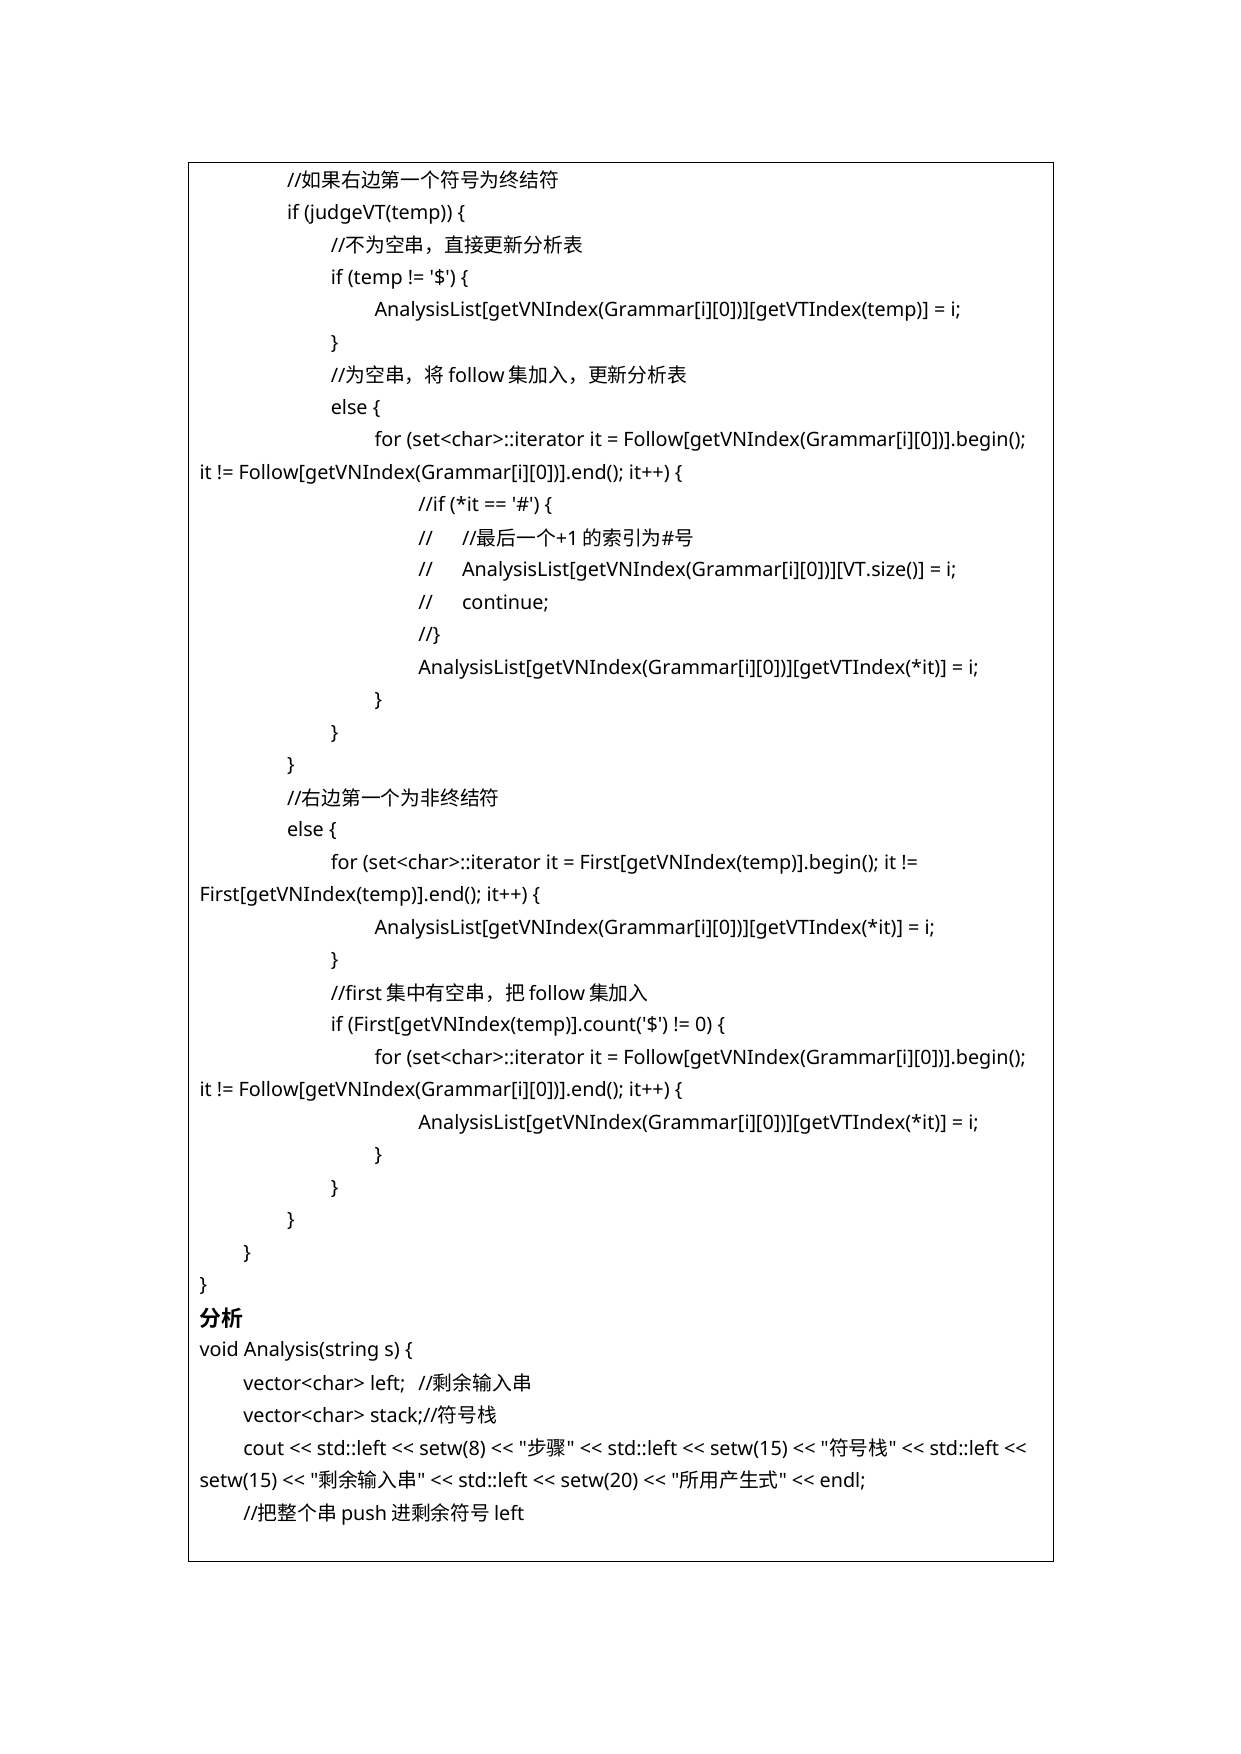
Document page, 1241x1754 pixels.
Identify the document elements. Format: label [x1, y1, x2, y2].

table_cell [189, 163, 1053, 1561]
